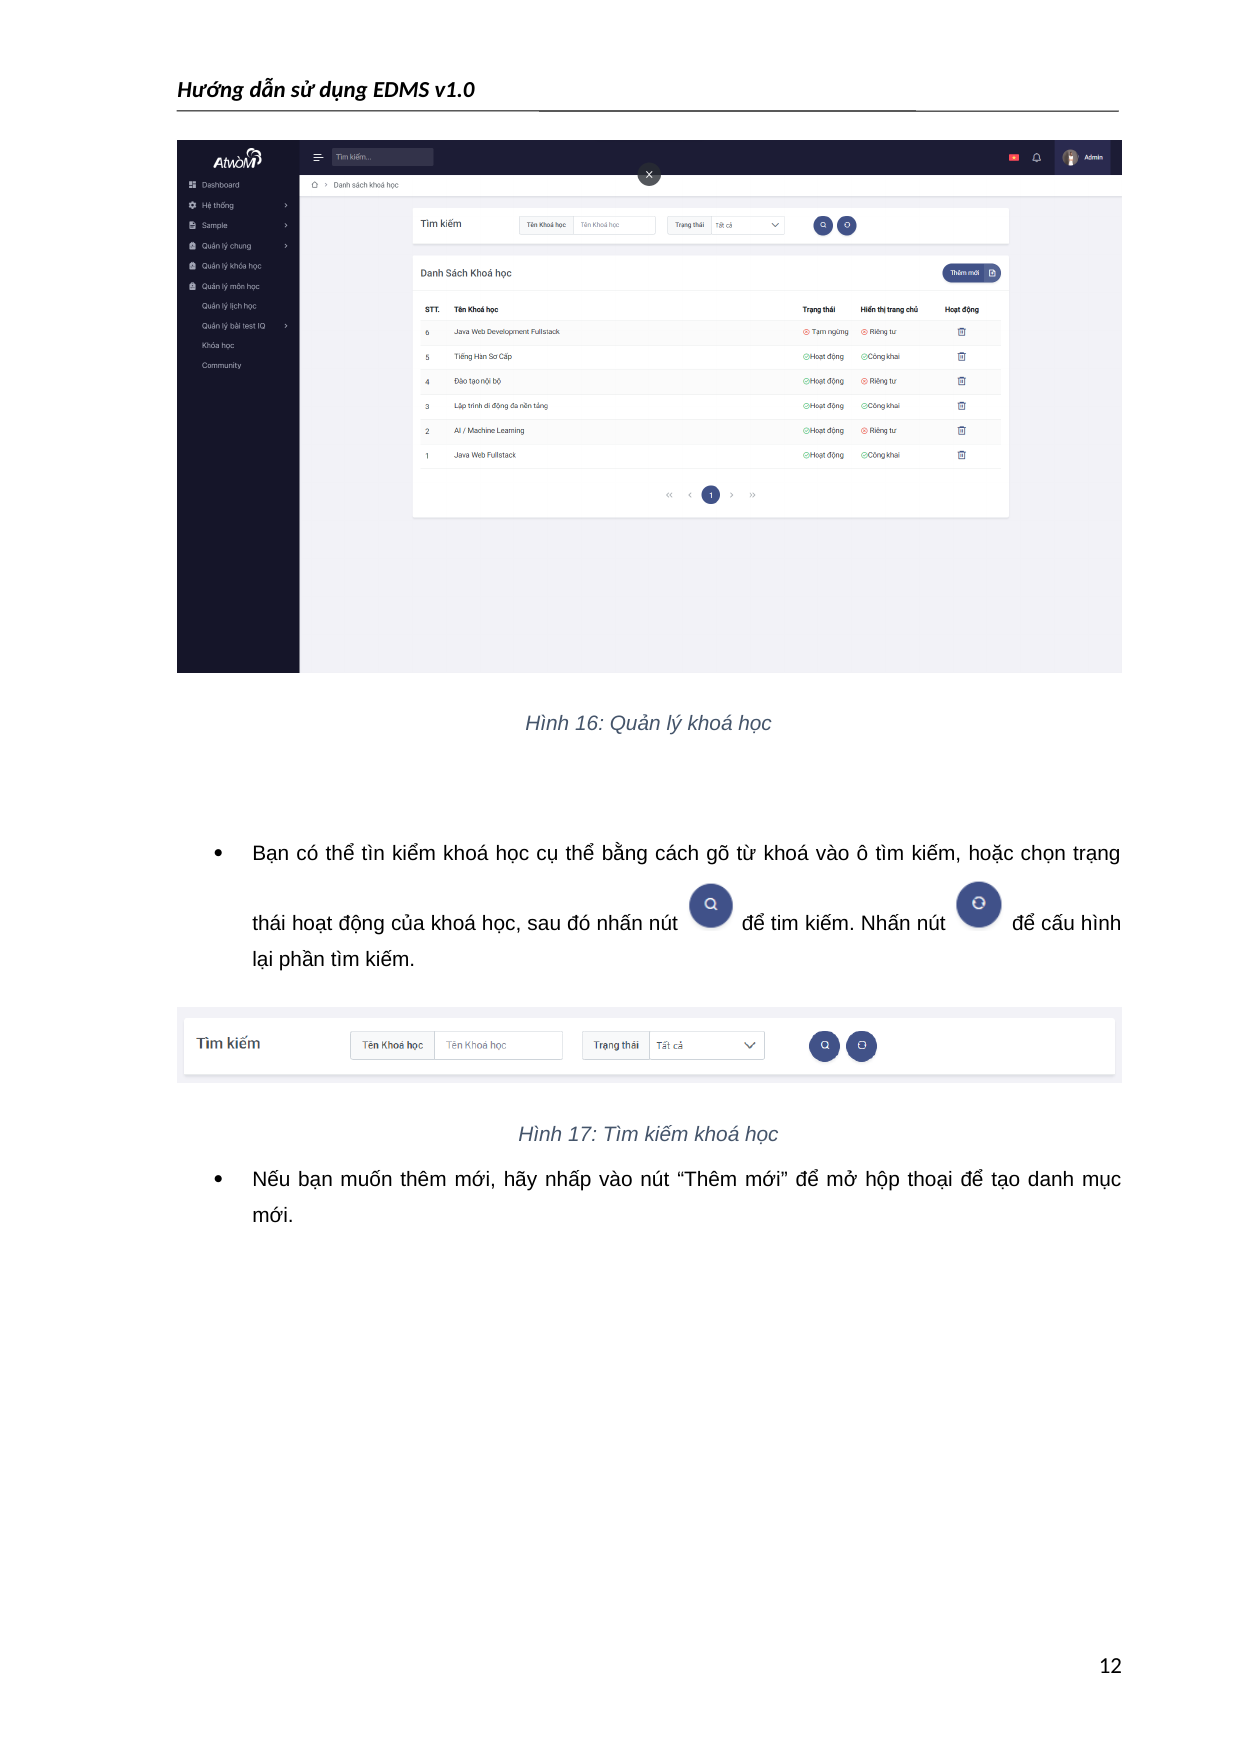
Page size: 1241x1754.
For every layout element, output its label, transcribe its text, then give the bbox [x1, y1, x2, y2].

picture [685, 877, 736, 931]
picture [177, 1007, 1122, 1083]
list Nếu bạn muốn thêm mới, hãy nhấp vào nút “Thêm mới” để mở hộp thoại để tạo danh mục mới. [214, 1167, 1122, 1227]
text Hình 3.2.1 : Quản lý khoá học [177, 711, 1122, 735]
picture [952, 877, 1006, 931]
text Hình 3.2.2 : Tìm kiếm khoá học [177, 1122, 1122, 1146]
picture [177, 140, 1122, 673]
list Bạn có thể tìn kiểm khoá học cụ thể bằng cách gõ từ khoá vào ô tìm kiếm, hoặc chọn trạng thái hoạt động của khoá học, sau đó nhấn nút để tim kiếm. Nhấn nút để cấu hình lại phần tìm kiếm. [214, 841, 1122, 971]
